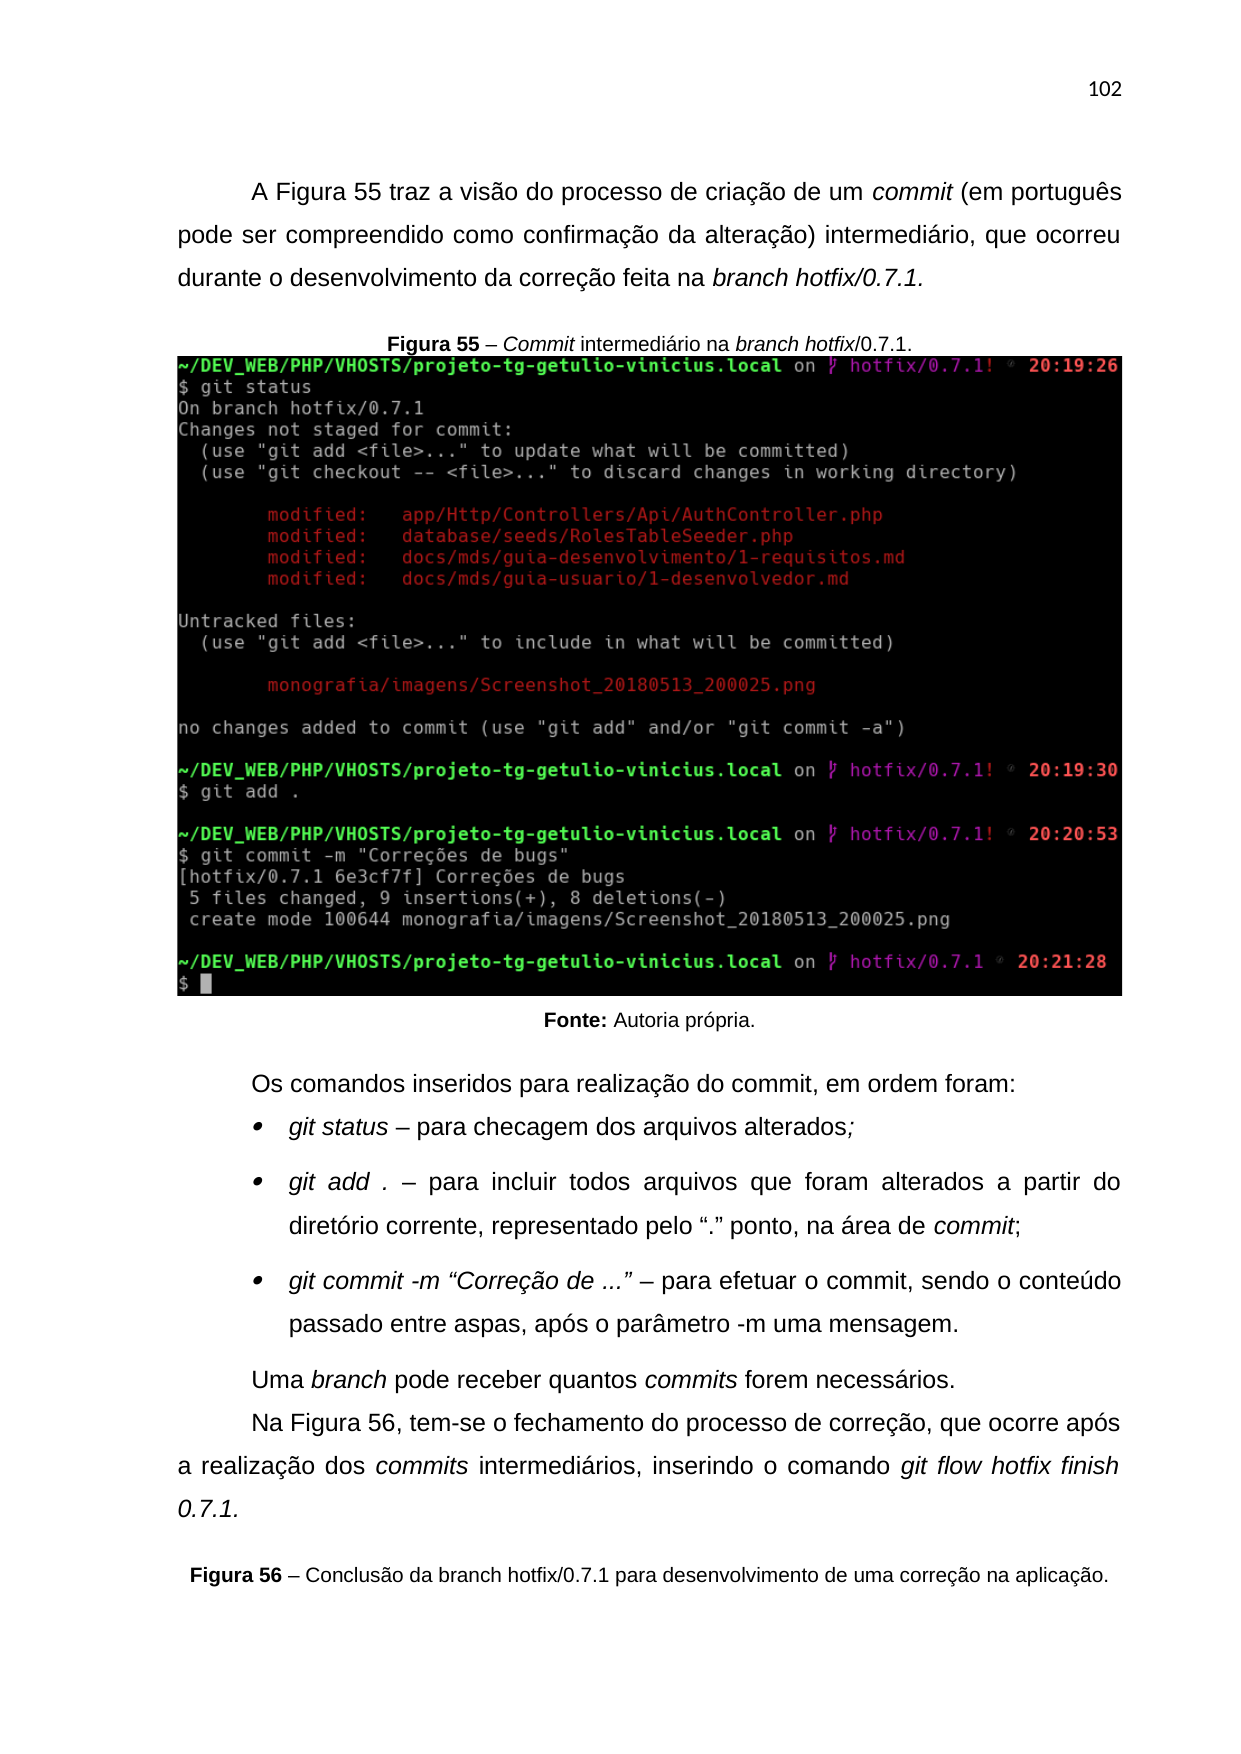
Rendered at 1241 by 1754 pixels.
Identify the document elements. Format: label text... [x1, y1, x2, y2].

text A Figura 55 traz a visão do processo de criação de um commit (em português pode ser compreendido como confirmação da alteração) intermediário, que ocorreu durante o desenvolvimento da correção feita na branch hotfix/0.7.1. [177, 177, 1122, 292]
list git commit -m “Correção de ...” – para efetuar o commit, sendo o conteúdo passado entre aspas, após o parâmetro -m uma mensagem. [251, 1266, 1122, 1338]
text Fonte: Autoria própria. [177, 996, 1122, 1032]
picture [177, 356, 1123, 996]
list git status – para checagem dos arquivos alterados; [251, 1112, 1122, 1141]
text Uma branch pode receber quantos commits forem necessários. [177, 1365, 1122, 1394]
text Figura 55 – Commit intermediário na branch hotfix/0.7.1. [177, 332, 1122, 356]
text Os comandos inseridos para realização do commit, em ordem foram: [177, 1068, 1122, 1097]
text Na Figura 56, tem-se o fechamento do processo de correção, que ocorre após a realização dos commits intermediários, inserindo o comando git flow hotfix finish 0.7.1. [177, 1408, 1122, 1523]
text Figura 56 – Conclusão da branch hotfix/0.7.1 para desenvolvimento de uma correção na aplicação. [177, 1563, 1122, 1587]
list git add . – para incluir todos arquivos que foram alterados a partir do diretório corrente, representado pelo “.” ponto, na área de commit; [251, 1167, 1122, 1239]
